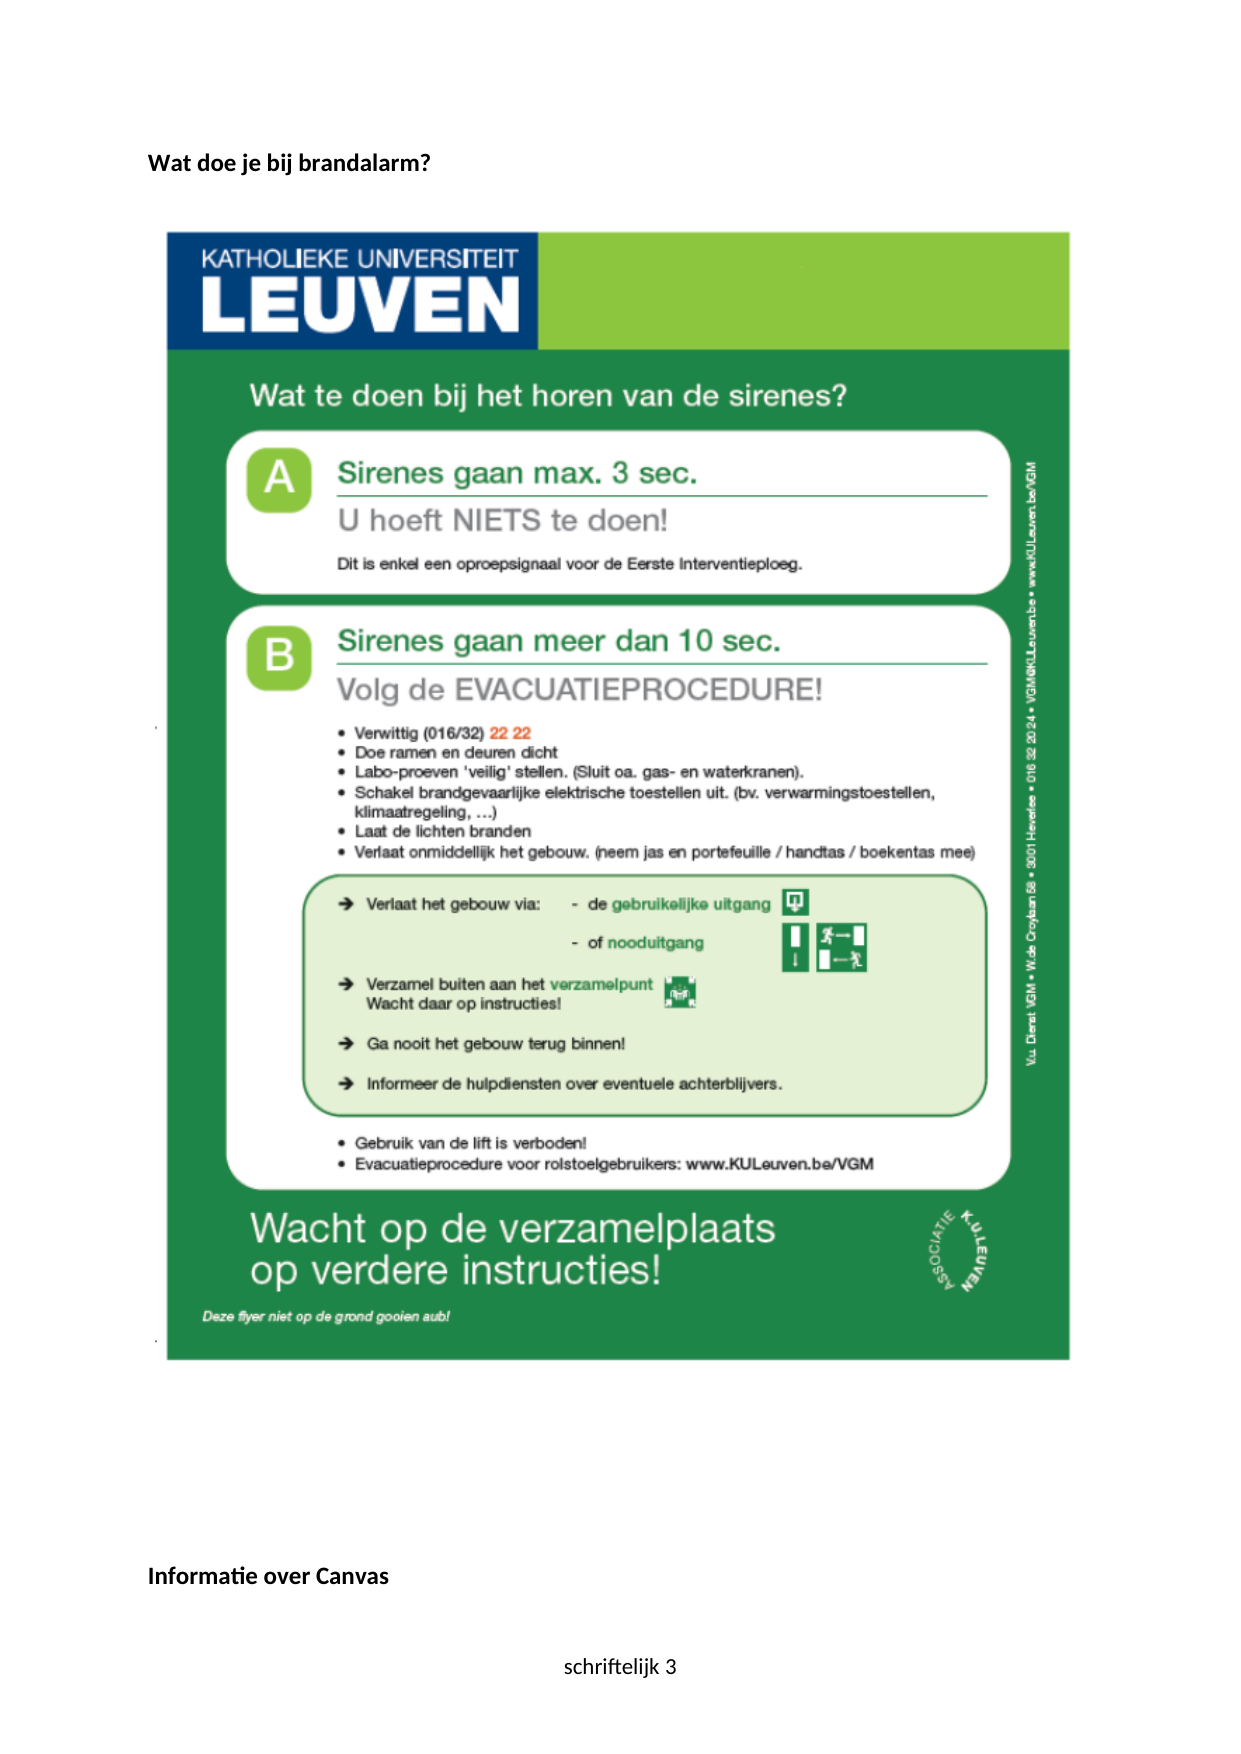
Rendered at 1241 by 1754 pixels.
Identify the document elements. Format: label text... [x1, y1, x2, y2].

text Informatie over Canvas [148, 1560, 1093, 1590]
text Wat doe je bij brandalarm? [148, 148, 1093, 178]
picture [147, 208, 1093, 1387]
